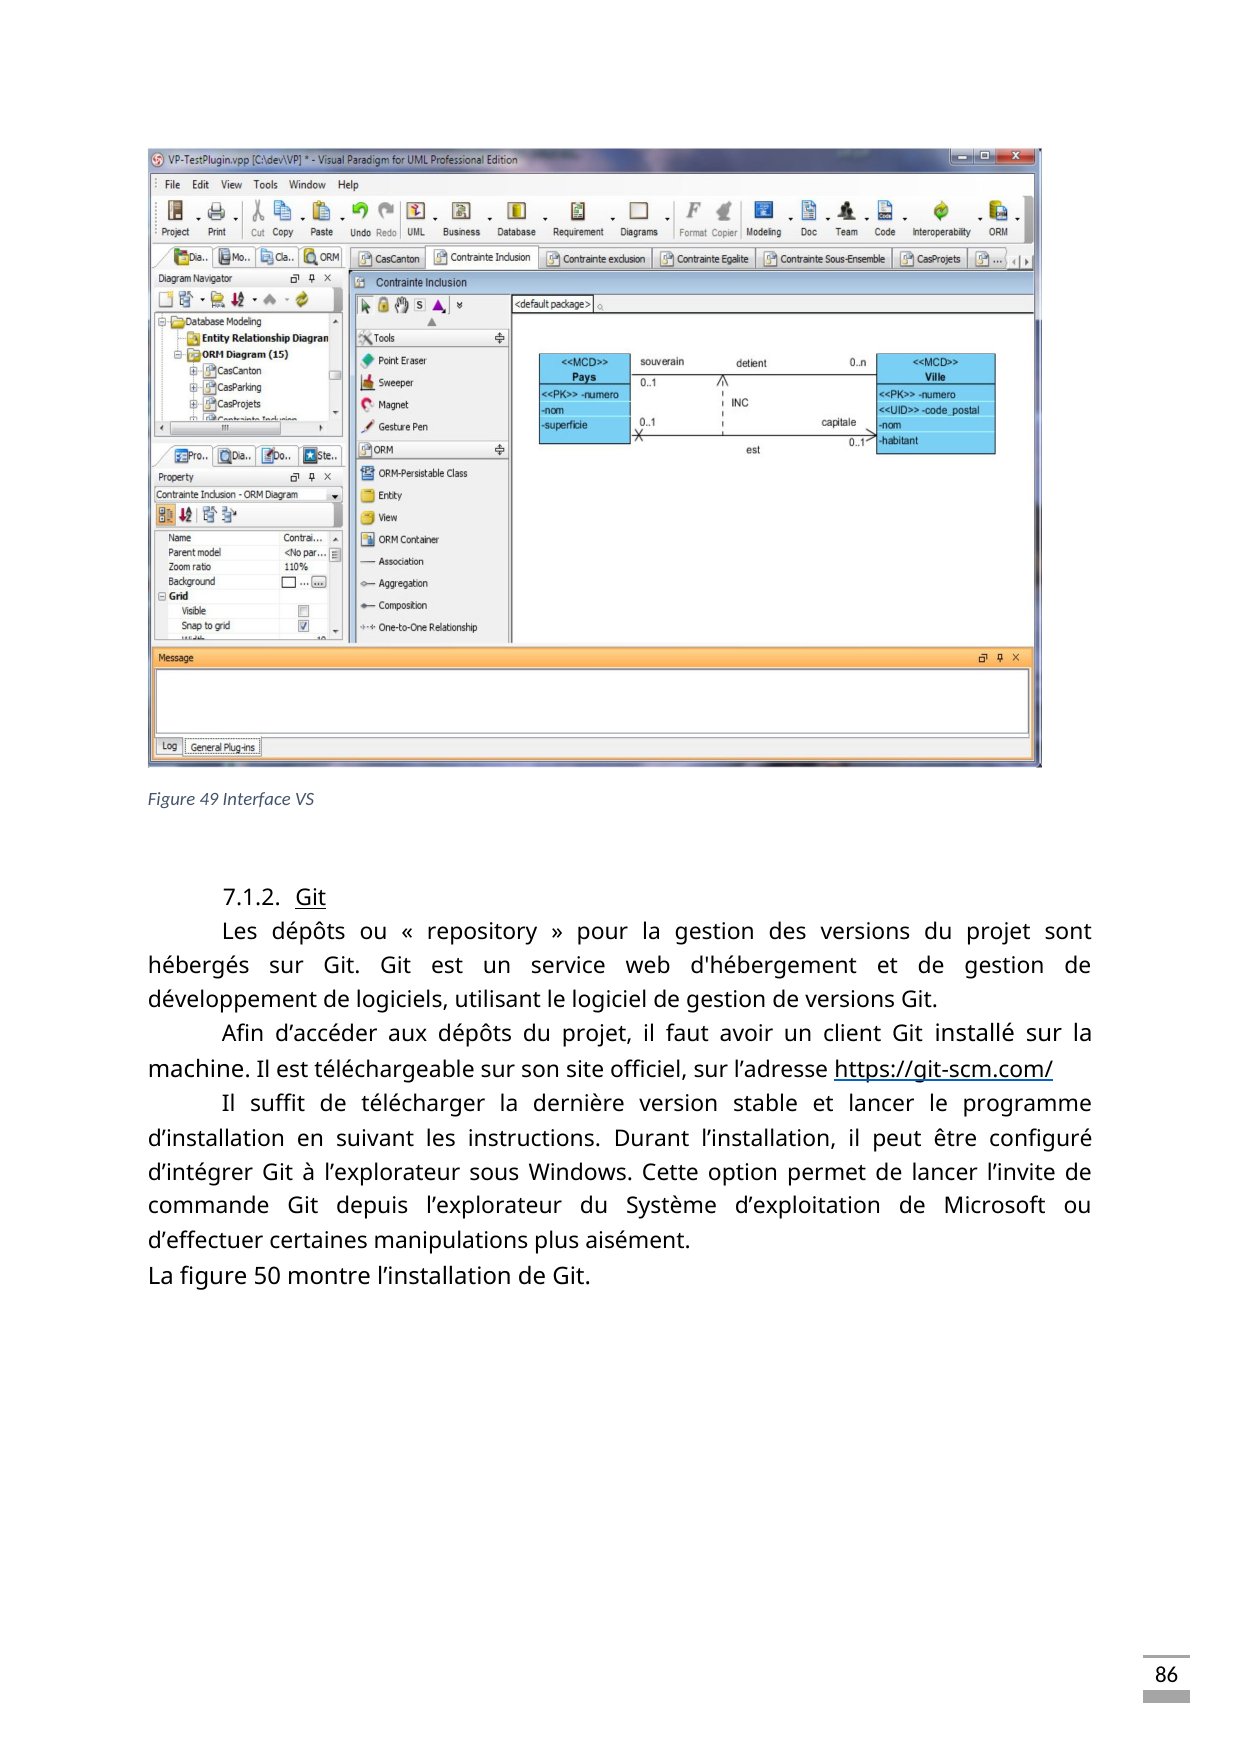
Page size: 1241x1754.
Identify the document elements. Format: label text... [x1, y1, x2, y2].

text Les dépôts ou « repository » pour la gestion des versions du projet sont hébergés sur Git. Git est un service web d'hébergement et de gestion de développement de logiciels, utilisant le logiciel de gestion de versions Git. [148, 915, 1093, 1014]
text Afin d’accéder aux dépôts du projet, il faut avoir un client Git installé sur la machine. Il est téléchargeable sur son site officiel, sur l’adresse https://git-scm.com/ [148, 1016, 1093, 1084]
picture [147, 147, 1042, 768]
text La figure 50 montre l’installation de Git. [148, 1258, 1093, 1291]
list Git [223, 881, 1093, 912]
text Il suffit de télécharger la dernière version stable et lancer le programme d’installation en suivant les instructions. Durant l’installation, il peut être configuré d’intégrer Git à l’explorateur sous Windows. Cette option permet de lancer l’invite de commande Git depuis l’explorateur du Système d’exploitation de Microsoft ou d’effectuer certaines manipulations plus aisément. [148, 1087, 1093, 1256]
